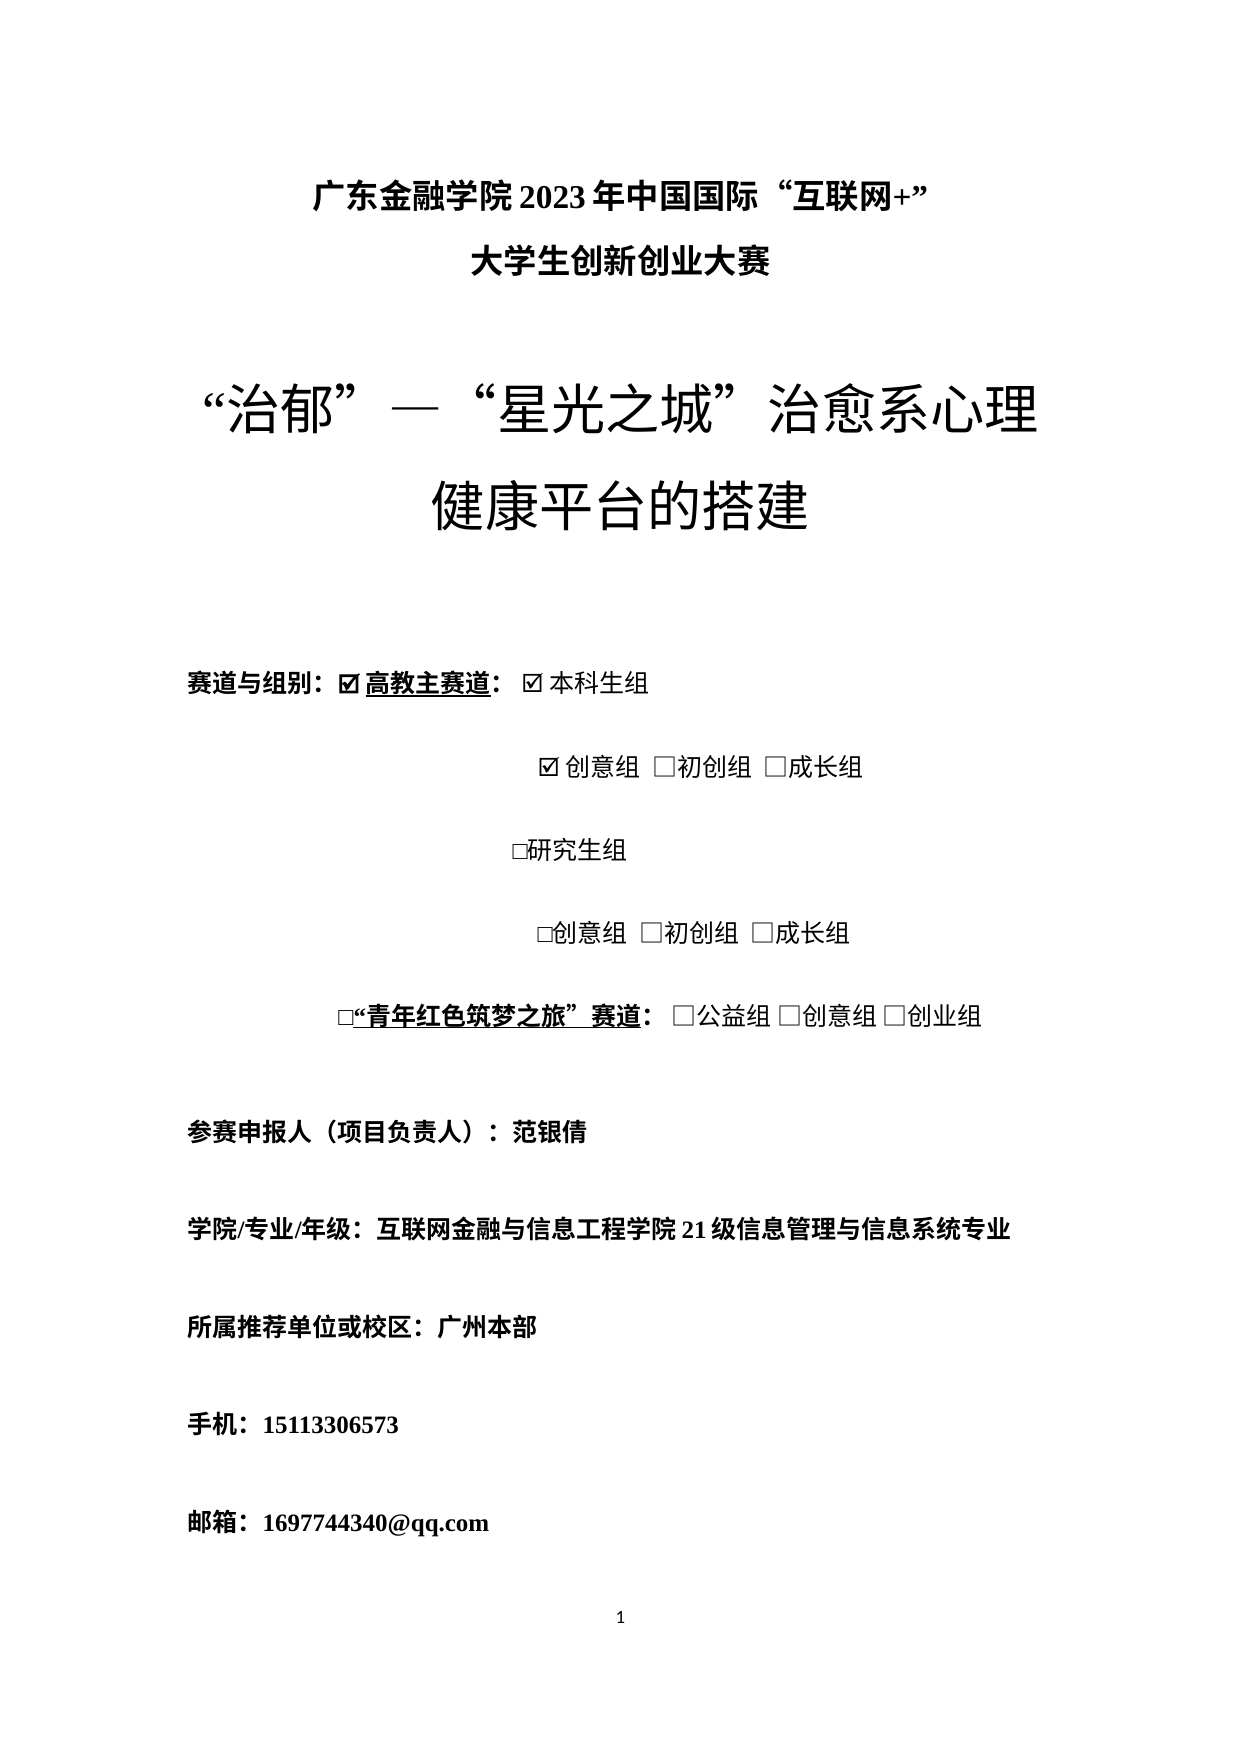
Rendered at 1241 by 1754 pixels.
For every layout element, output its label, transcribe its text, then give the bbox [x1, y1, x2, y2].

text □创意组 □初创组 □成长组 [187, 899, 1053, 964]
text 所属推荐单位或校区：广州本部 [187, 1293, 1053, 1358]
text “治郁”—“星光之城”治愈系心理健康平台的搭建 [187, 357, 1053, 552]
text 参赛申报人（项目负责人）：范银倩 [187, 1098, 1053, 1163]
text 邮箱：1697744340@qq.com [187, 1488, 1053, 1553]
text 手机：15113306573 [187, 1390, 1053, 1455]
text 大学生创新创业大赛 [187, 227, 1053, 292]
text □“青年红色筑梦之旅”赛道： □公益组 □创意组 □创业组 [187, 982, 1053, 1047]
text 创意组 □初创组 □成长组 [187, 733, 1053, 798]
text 广东金融学院2023年中国国际“互联网+” [187, 162, 1053, 227]
text 学院/专业/年级：互联网金融与信息工程学院21级信息管理与信息系统专业 [187, 1195, 1053, 1260]
text □研究生组 [187, 816, 1053, 881]
text 赛道与组别：高教主赛道： 本科生组 [187, 649, 1053, 714]
